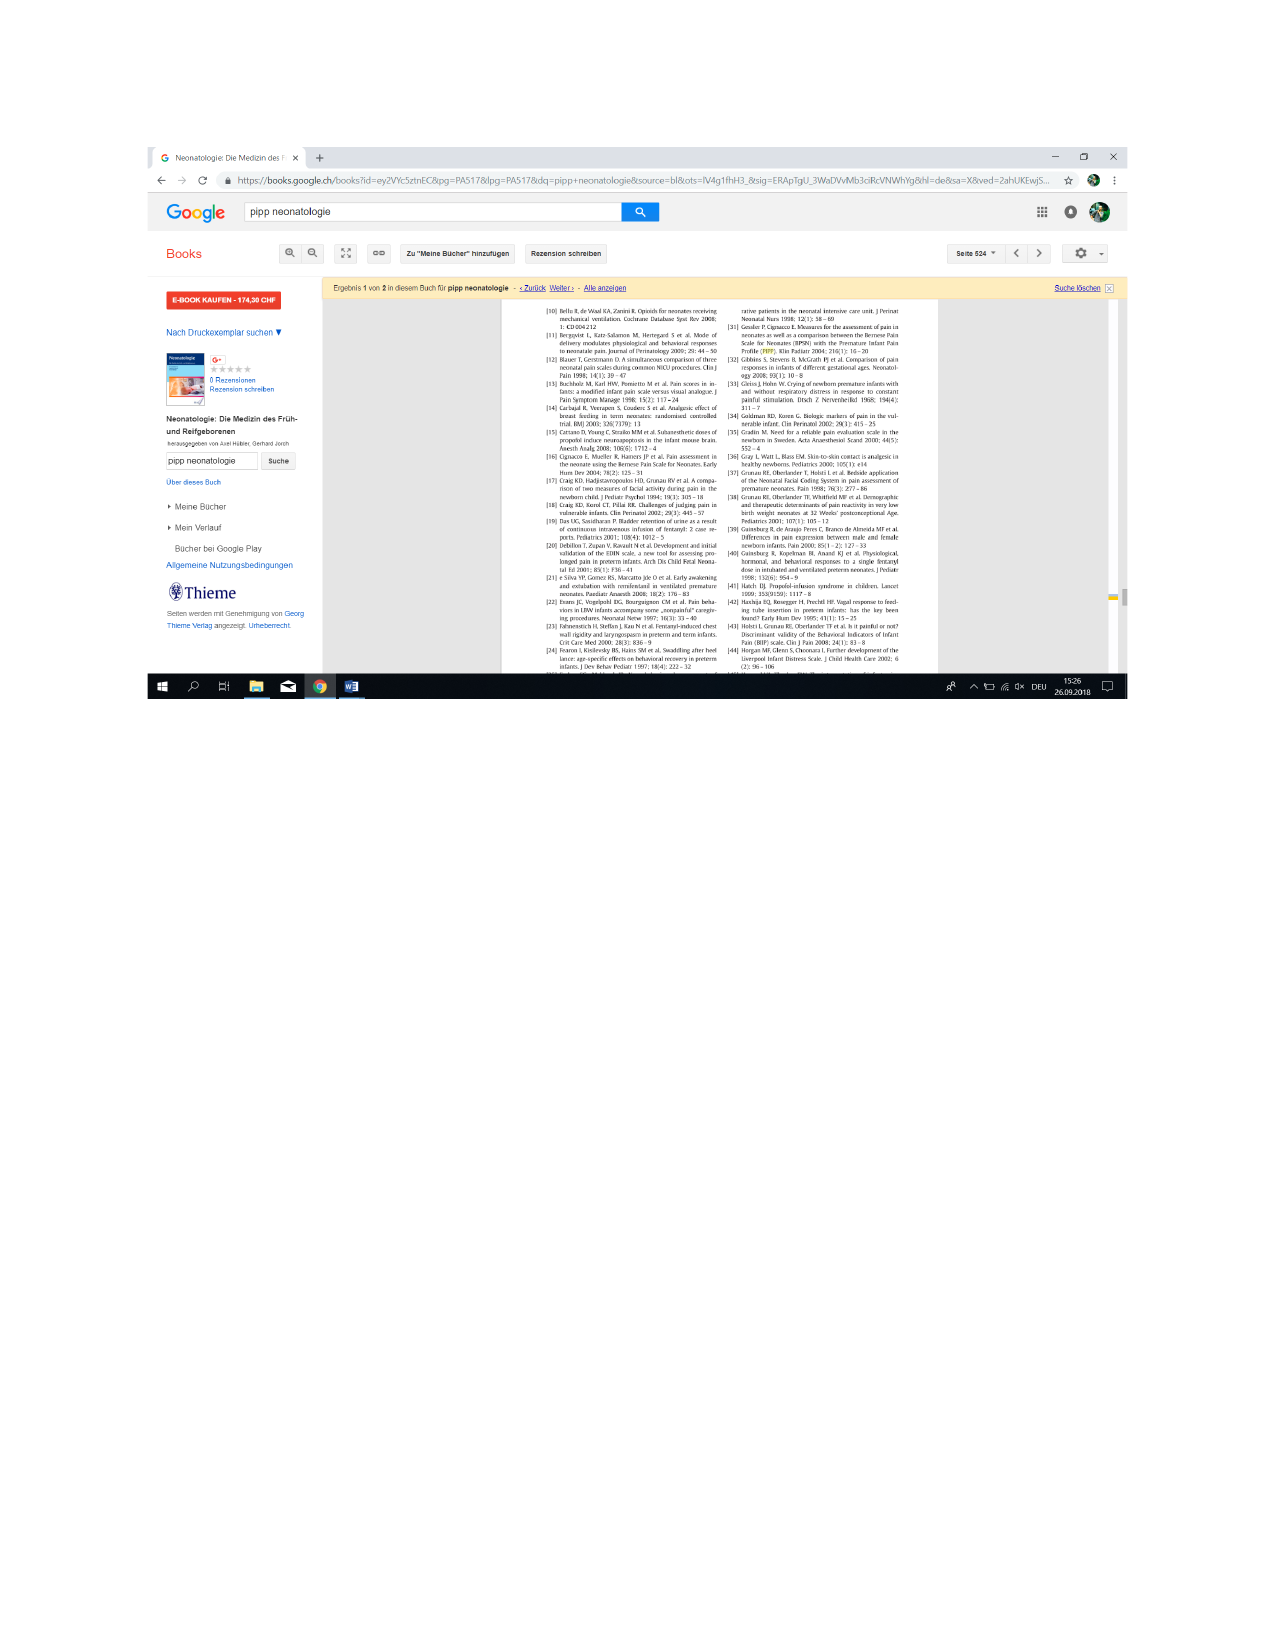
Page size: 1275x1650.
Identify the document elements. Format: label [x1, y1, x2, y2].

picture [147, 147, 1128, 699]
